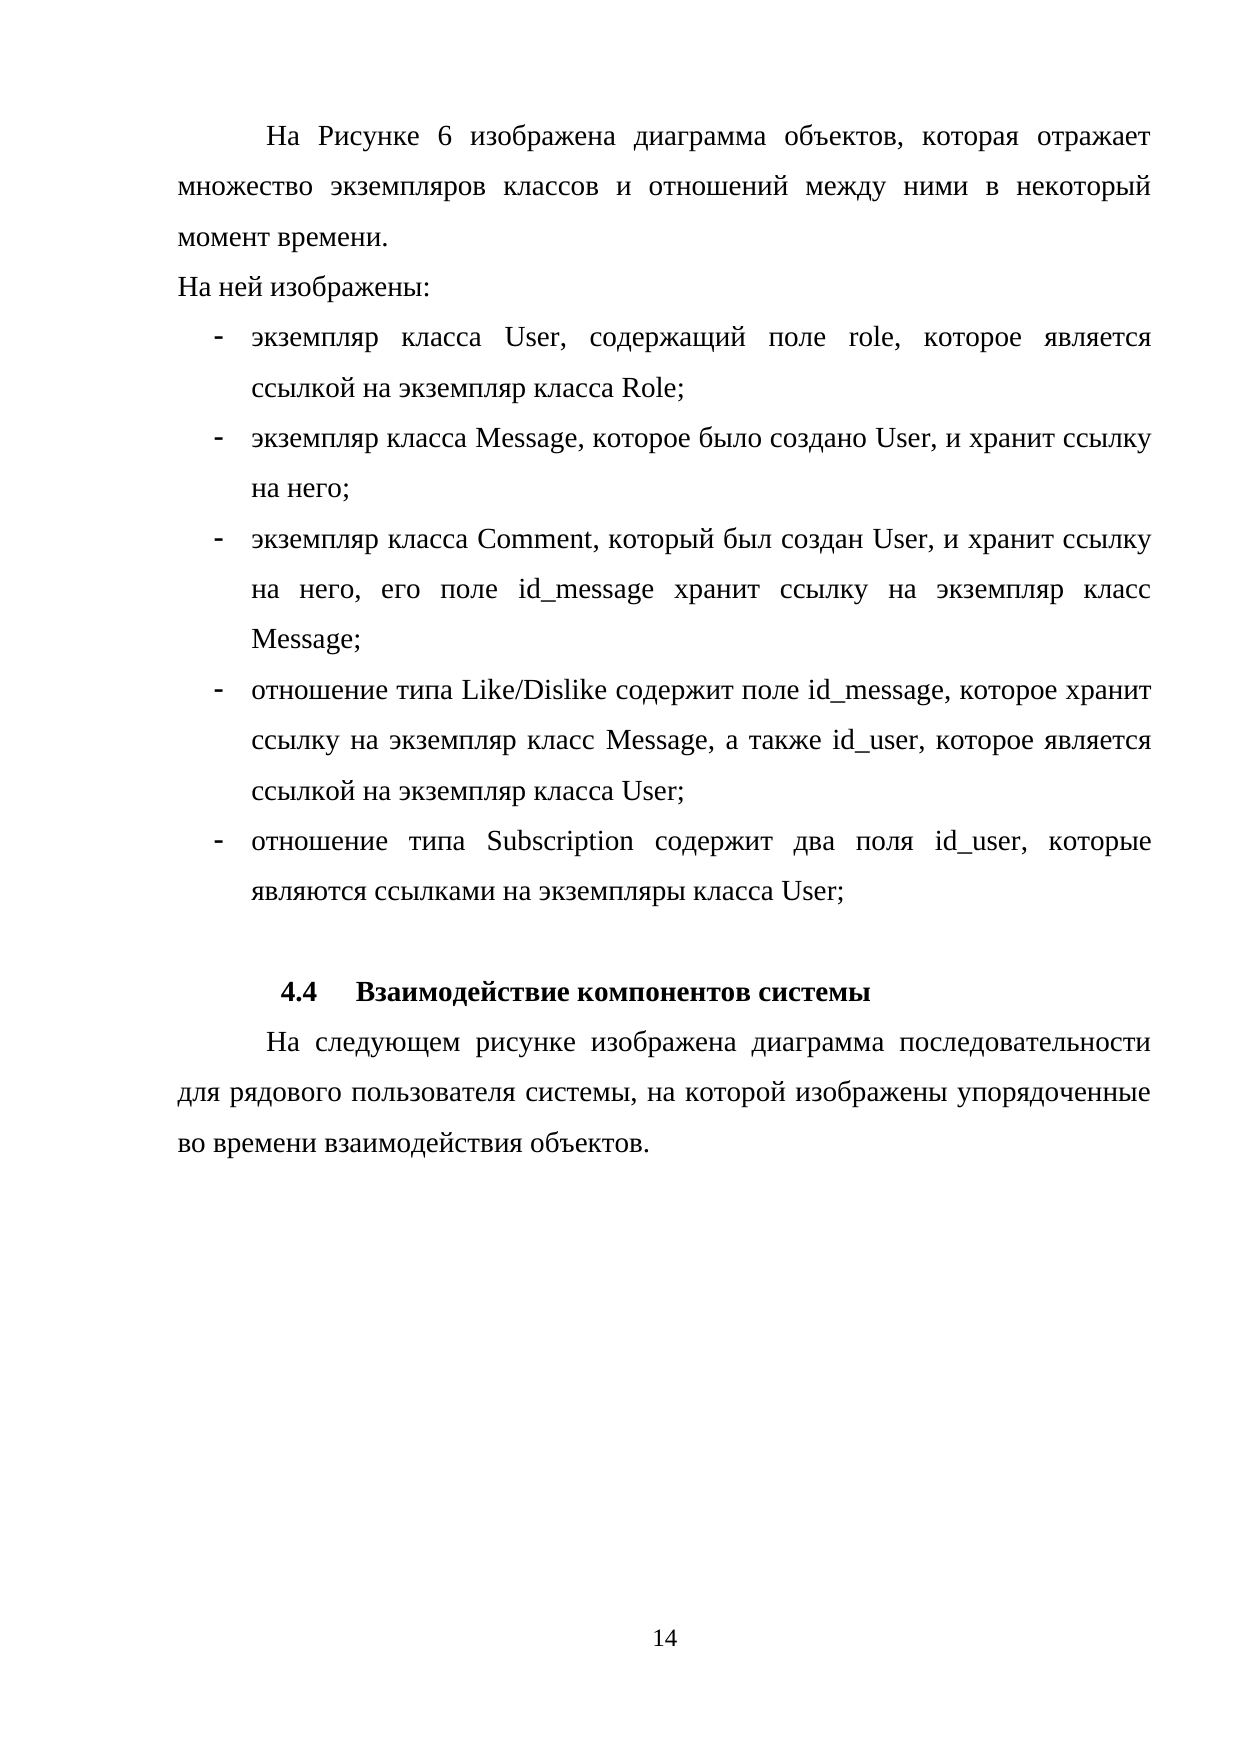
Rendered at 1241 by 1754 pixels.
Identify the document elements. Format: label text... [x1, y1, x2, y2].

text На ней изображены: [177, 269, 1152, 303]
list экземпляр класса Message, которое было создано User, и хранит ссылку на него; [213, 420, 1152, 504]
list отношение типа Subscription содержит два поля id_user, которые являются ссылками на экземпляры класса User; [213, 823, 1152, 907]
list отношение типа Like/Dislike содержит поле id_message, которое хранит ссылку на экземпляр класс Message, а также id_user, которое является ссылкой на экземпляр класса User; [213, 672, 1152, 806]
text На Рисунке 6 изображена диаграмма объектов, которая отражает множество экземпляров классов и отношений между ними в некоторый момент времени. [177, 118, 1152, 252]
list экземпляр класса User, содержащий поле role, которое является ссылкой на экземпляр класса Role; [213, 319, 1152, 403]
subtitle Взаимодействие компонентов системы [281, 974, 1152, 1007]
text На следующем рисунке изображена диаграмма последовательности для рядового пользователя системы, на которой изображены упорядоченные во времени взаимодействия объектов. [177, 1024, 1152, 1158]
list экземпляр класса Comment, который был создан User, и хранит ссылку на него, его поле id_message хранит ссылку на экземпляр класс Message; [213, 521, 1152, 655]
